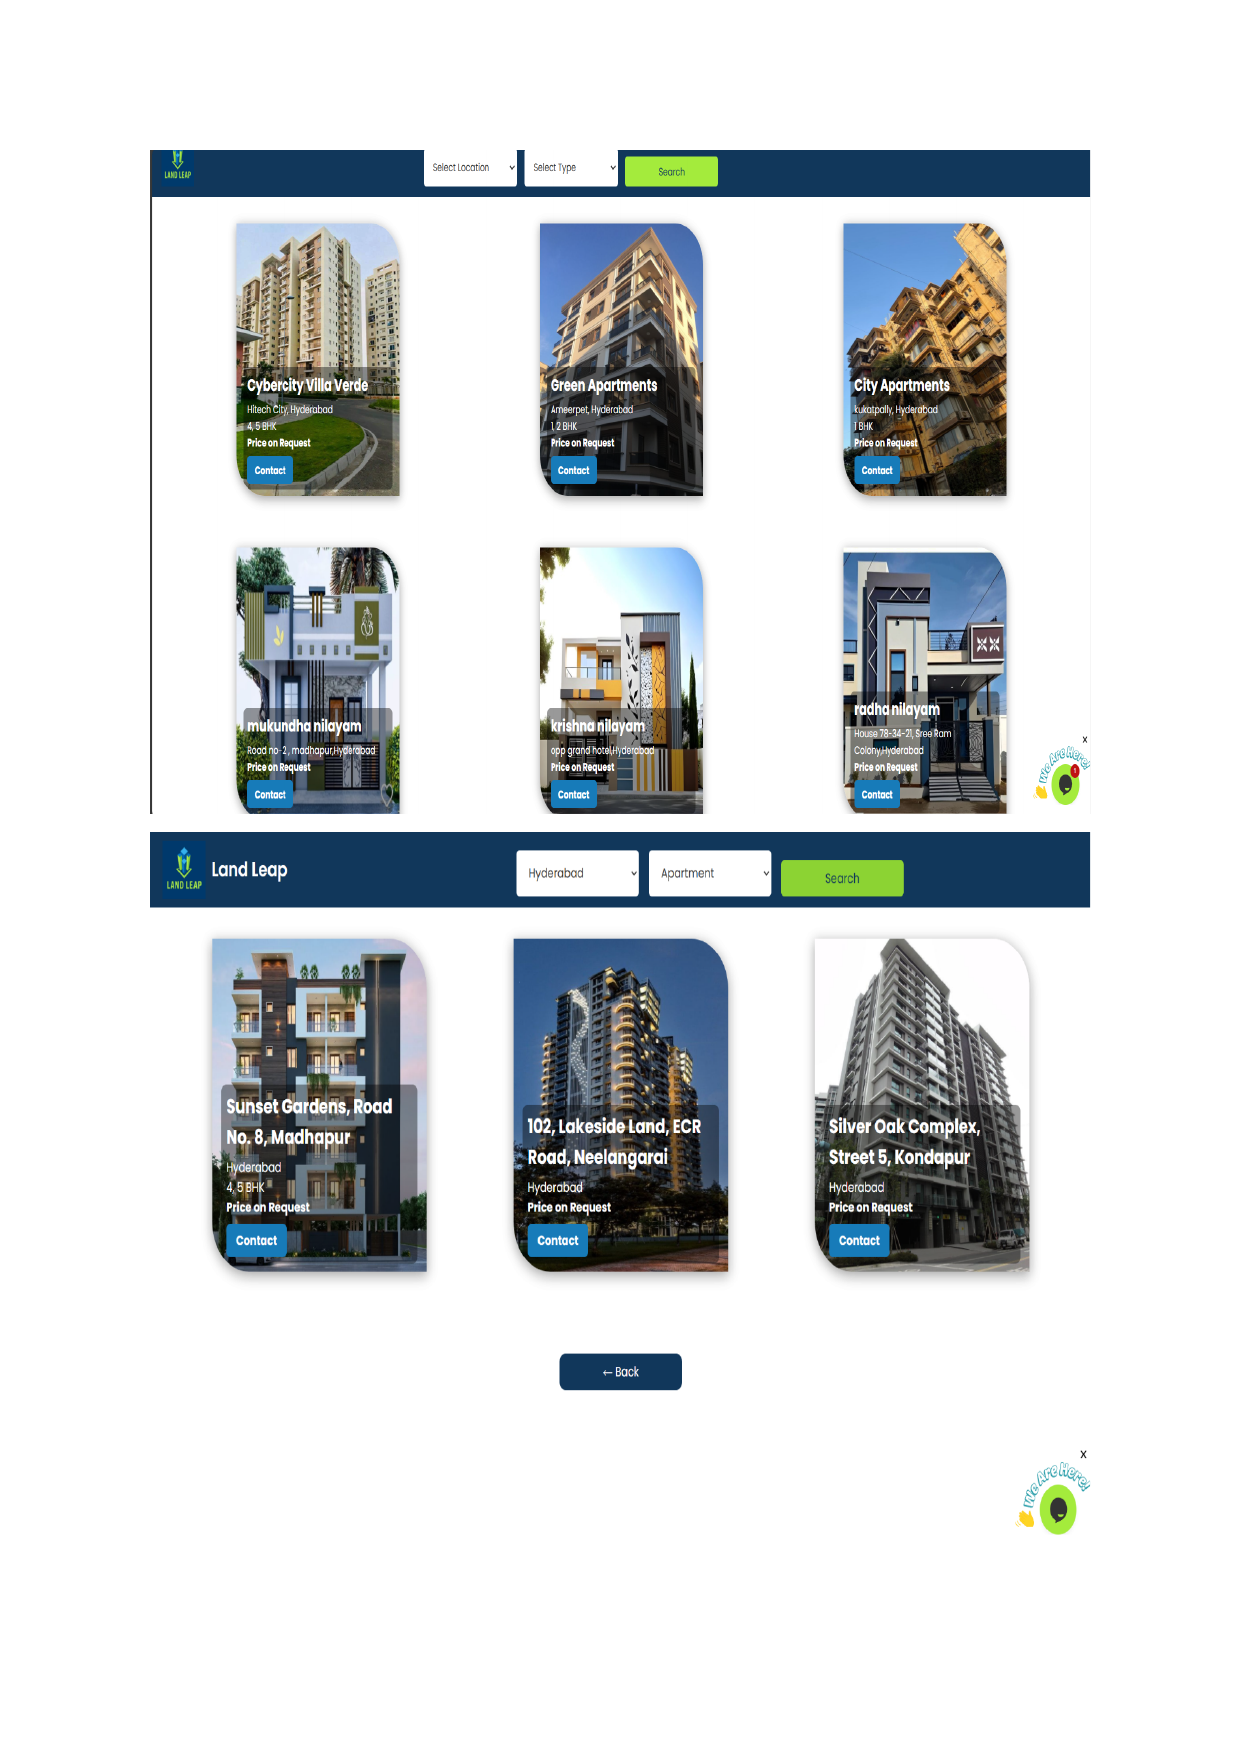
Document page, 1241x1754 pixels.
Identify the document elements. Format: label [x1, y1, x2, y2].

picture [150, 832, 1091, 1551]
picture [150, 150, 1091, 814]
